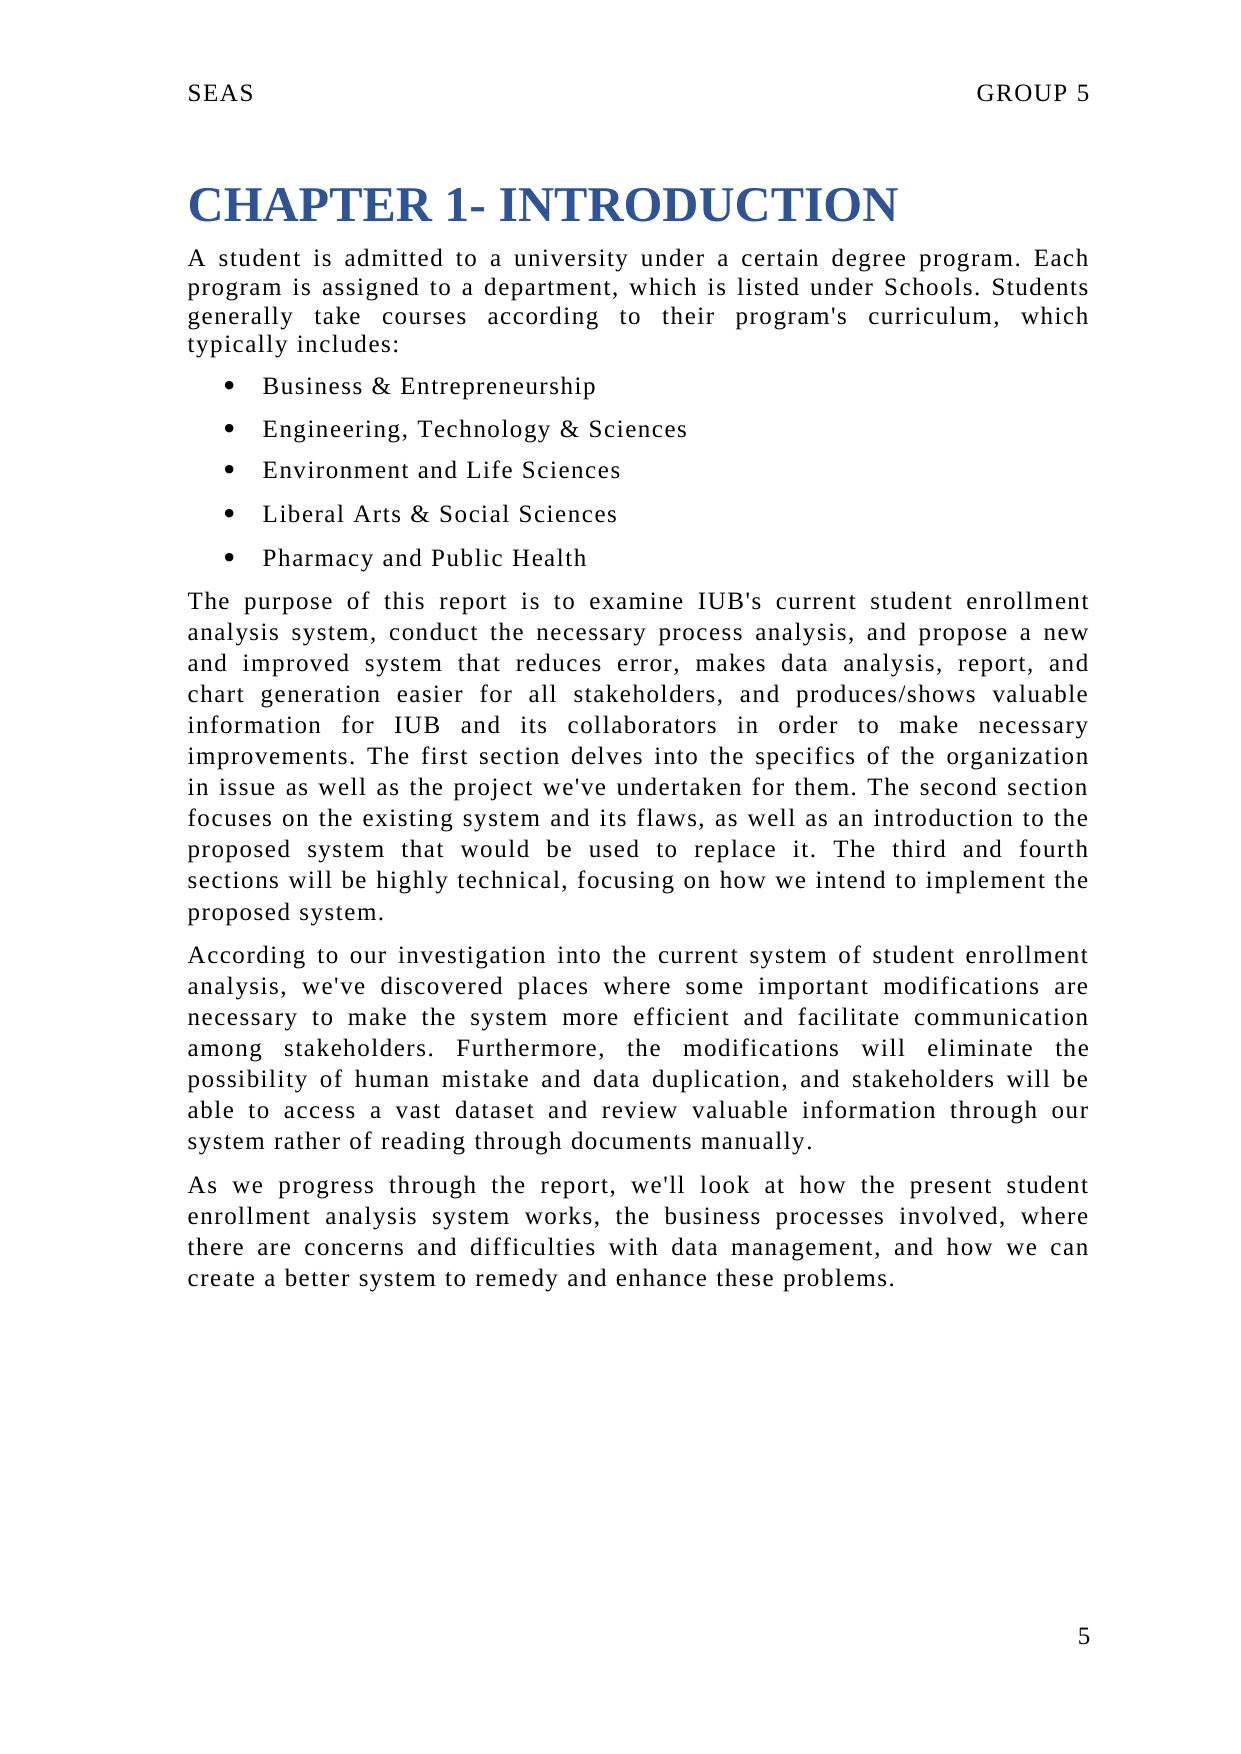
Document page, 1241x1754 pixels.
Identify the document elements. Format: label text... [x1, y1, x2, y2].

text The purpose of this report is to examine IUB's current student enrollment analysis system, conduct the necessary process analysis, and propose a new and improved system that reduces error, makes data analysis, report, and chart generation easier for all stakeholders, and produces/shows valuable information for IUB and its collaborators in order to make necessary improvements. The first section delves into the specifics of the organization in issue as well as the project we've undertaken for them. The second section focuses on the existing system and its flaws, as well as an introduction to the proposed system that would be used to replace it. The third and fourth sections will be highly technical, focusing on how we intend to implement the proposed system. [187, 586, 1090, 925]
text A student is admitted to a university under a certain degree program. Each program is assigned to a department, which is listed under Schools. Students generally take courses according to their program's curriculum, which typically includes: [187, 243, 1090, 358]
text According to our investigation into the current system of student enrollment analysis, we've discovered places where some important modifications are necessary to make the system more efficient and facilitate communication among stakeholders. Furthermore, the modifications will eliminate the possibility of human mistake and data duplication, and stakeholders will be able to access a vast dataset and review valuable information through our system rather of reading through documents manually. [187, 940, 1090, 1155]
list Engineering, Technology & Sciences [225, 414, 1090, 443]
list Environment and Life Sciences [225, 456, 1090, 484]
list Business & Entrepreneurship [225, 371, 1090, 399]
text As we progress through the report, we'll look at how the present student enrollment analysis system works, the business processes involved, where there are concerns and difficulties with data management, and how we can create a better system to remedy and enhance these problems. [187, 1170, 1090, 1292]
list Liberal Arts & Social Sciences [225, 499, 1090, 528]
list Pharmacy and Public Health [225, 543, 1090, 571]
subtitle Chapter 1- Introduction [187, 175, 1090, 232]
